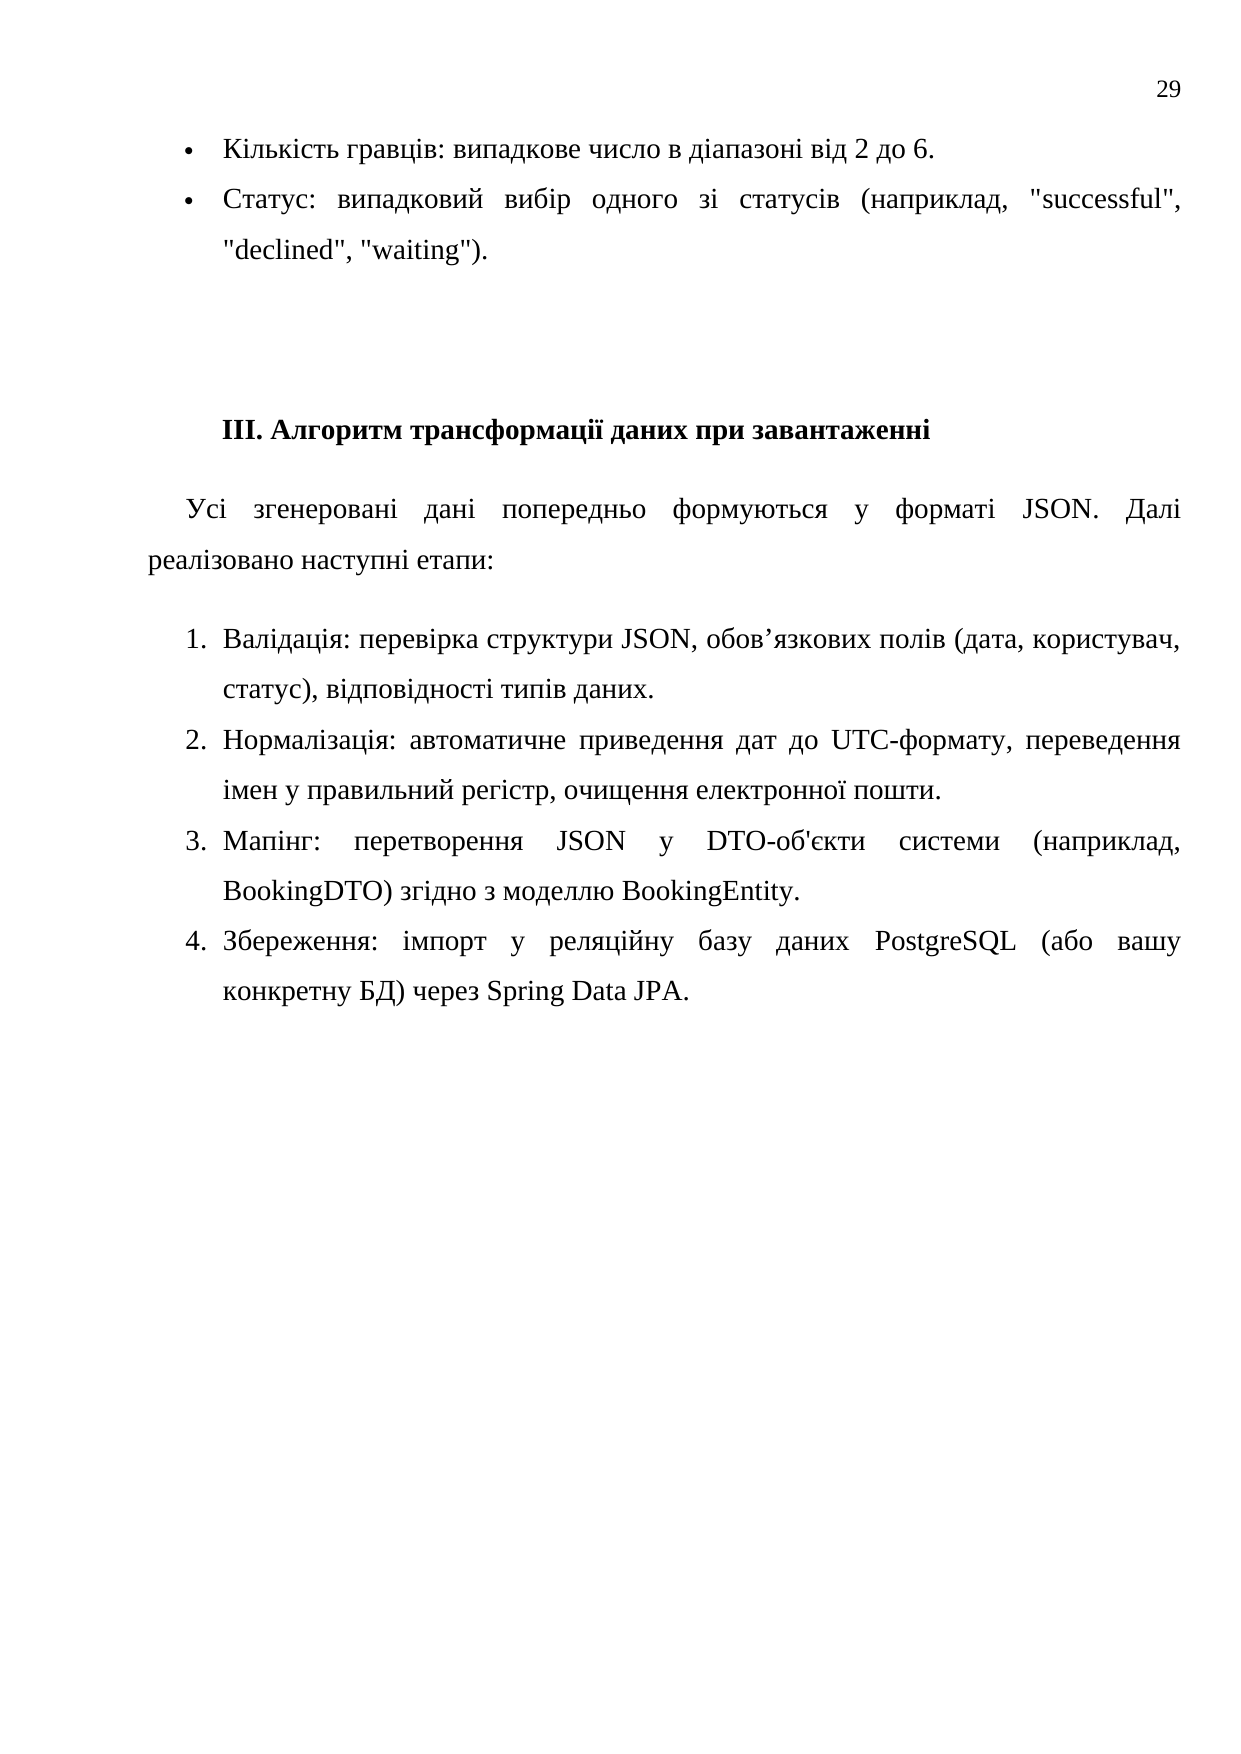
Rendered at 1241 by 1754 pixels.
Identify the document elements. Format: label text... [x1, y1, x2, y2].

list Статус: випадковий вибір одного зі статусів (наприклад, "successful", "declined", "waiting"). [185, 182, 1181, 266]
list Кількість гравців: випадкове число в діапазоні від 2 до 6. [185, 131, 1181, 165]
text Усі згенеровані дані попередньо формуються у форматі JSON. Далі реалізовано наступні етапи: [148, 492, 1181, 575]
list Збереження: імпорт у реляційну базу даних PostgreSQL (або вашу конкретну БД) через Spring Data JPA. [185, 923, 1181, 1007]
list Нормалізація: автоматичне приведення дат до UTC-формату, переведення імен у правильний регістр, очищення електронної пошти. [185, 722, 1181, 806]
list Валідація: перевірка структури JSON, обов’язкових полів (дата, користувач, статус), відповідності типів даних. [185, 621, 1181, 705]
text III. Алгоритм трансформації даних при завантаженні [148, 412, 1181, 446]
list Мапінг: перетворення JSON у DTO-об'єкти системи (наприклад, BookingDTO) згідно з моделлю BookingEntity. [185, 823, 1181, 906]
